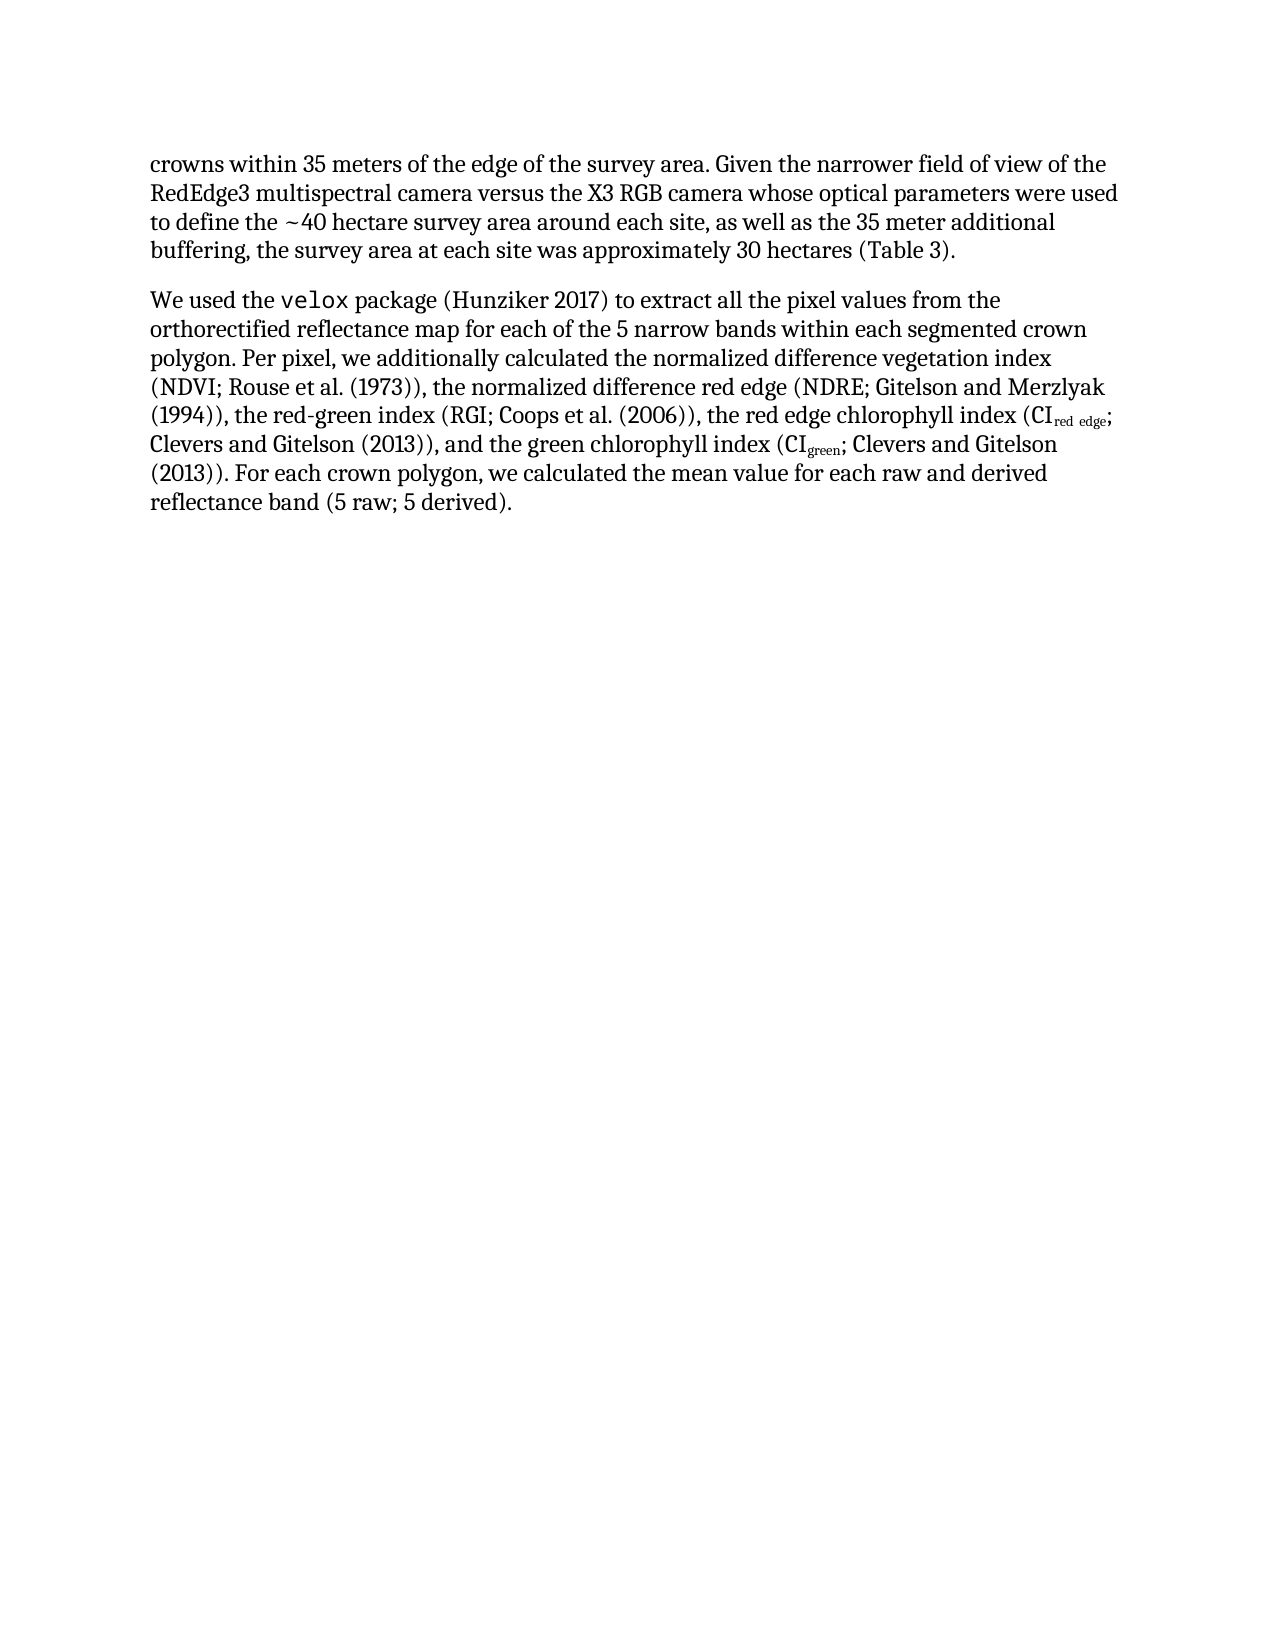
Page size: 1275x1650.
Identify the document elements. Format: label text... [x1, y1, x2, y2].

text We used the velox package (Hunziker 2017) to extract all the pixel values from the orthorectified reflectance map for each of the 5 narrow bands within each segmented crown polygon. Per pixel, we additionally calculated the normalized difference vegetation index (NDVI; Rouse et al. (1973)), the normalized difference red edge (NDRE; Gitelson and Merzlyak (1994)), the red-green index (RGI; Coops et al. (2006)), the red edge chlorophyll index (CIred edge; Clevers and Gitelson (2013)), and the green chlorophyll index (CIgreen; Clevers and Gitelson (2013)). For each crown polygon, we calculated the mean value for each raw and derived reflectance band (5 raw; 5 derived). [150, 284, 1125, 516]
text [150, 150, 1125, 265]
